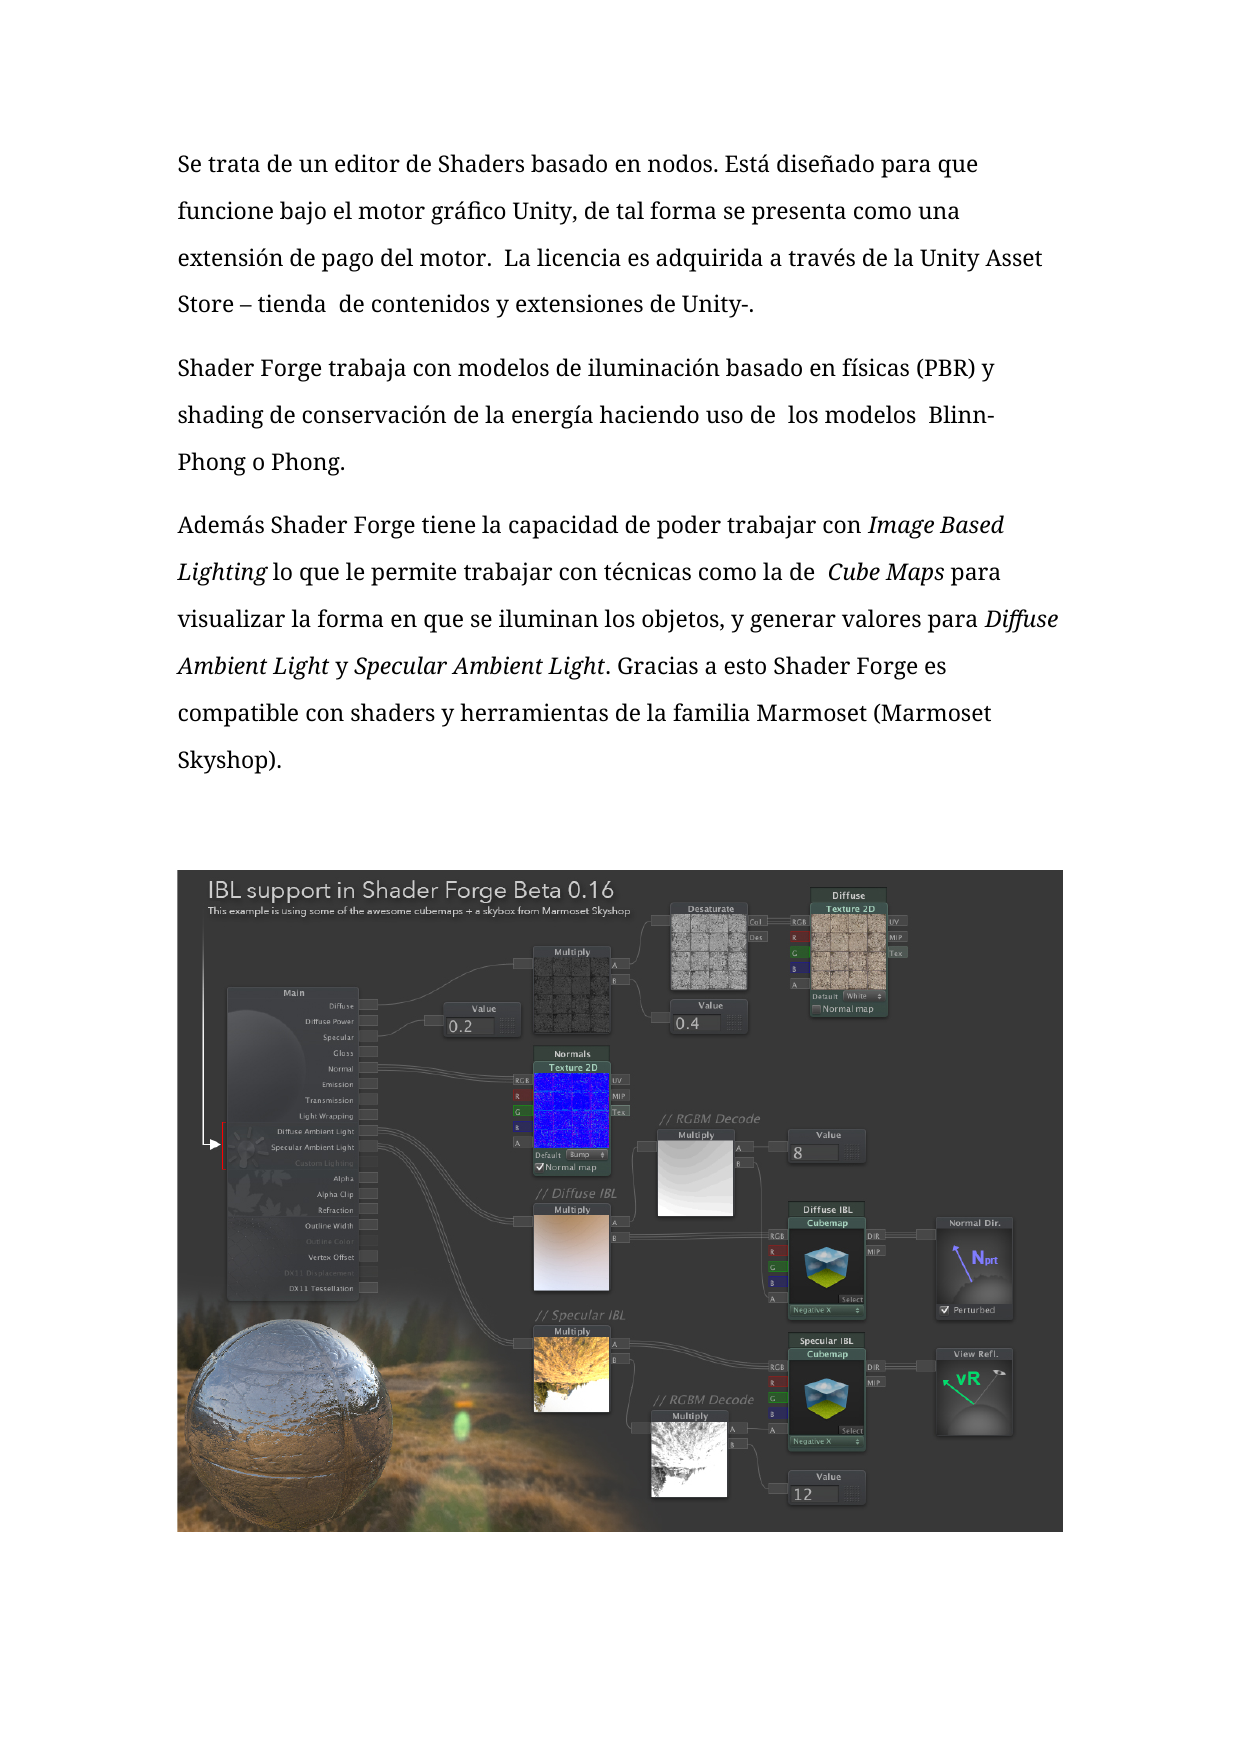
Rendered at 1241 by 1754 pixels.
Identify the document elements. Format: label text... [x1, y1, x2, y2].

text Shader Forge trabaja con modelos de iluminación basado en físicas (PBR) y shading de conservación de la energía haciendo uso de los modelos Blinn-Phong o Phong. [177, 352, 1063, 477]
text Se trata de un editor de Shaders basado en nodos. Está diseñado para que funcione bajo el motor gráfico Unity, de tal forma se presenta como una extensión de pago del motor. La licencia es adquirida a través de la Unity Asset Store – tienda de contenidos y extensiones de Unity-. [177, 148, 1063, 319]
text Además Shader Forge tiene la capacidad de poder trabajar con Image Based Lighting lo que le permite trabajar con técnicas como la de Cube Maps para visualizar la forma en que se iluminan los objetos, y generar valores para Diffuse Ambient Light y Specular Ambient Light. Gracias a esto Shader Forge es compatible con shaders y herramientas de la familia Marmoset (Marmoset Skyshop). [177, 509, 1063, 775]
picture [177, 870, 1063, 1532]
